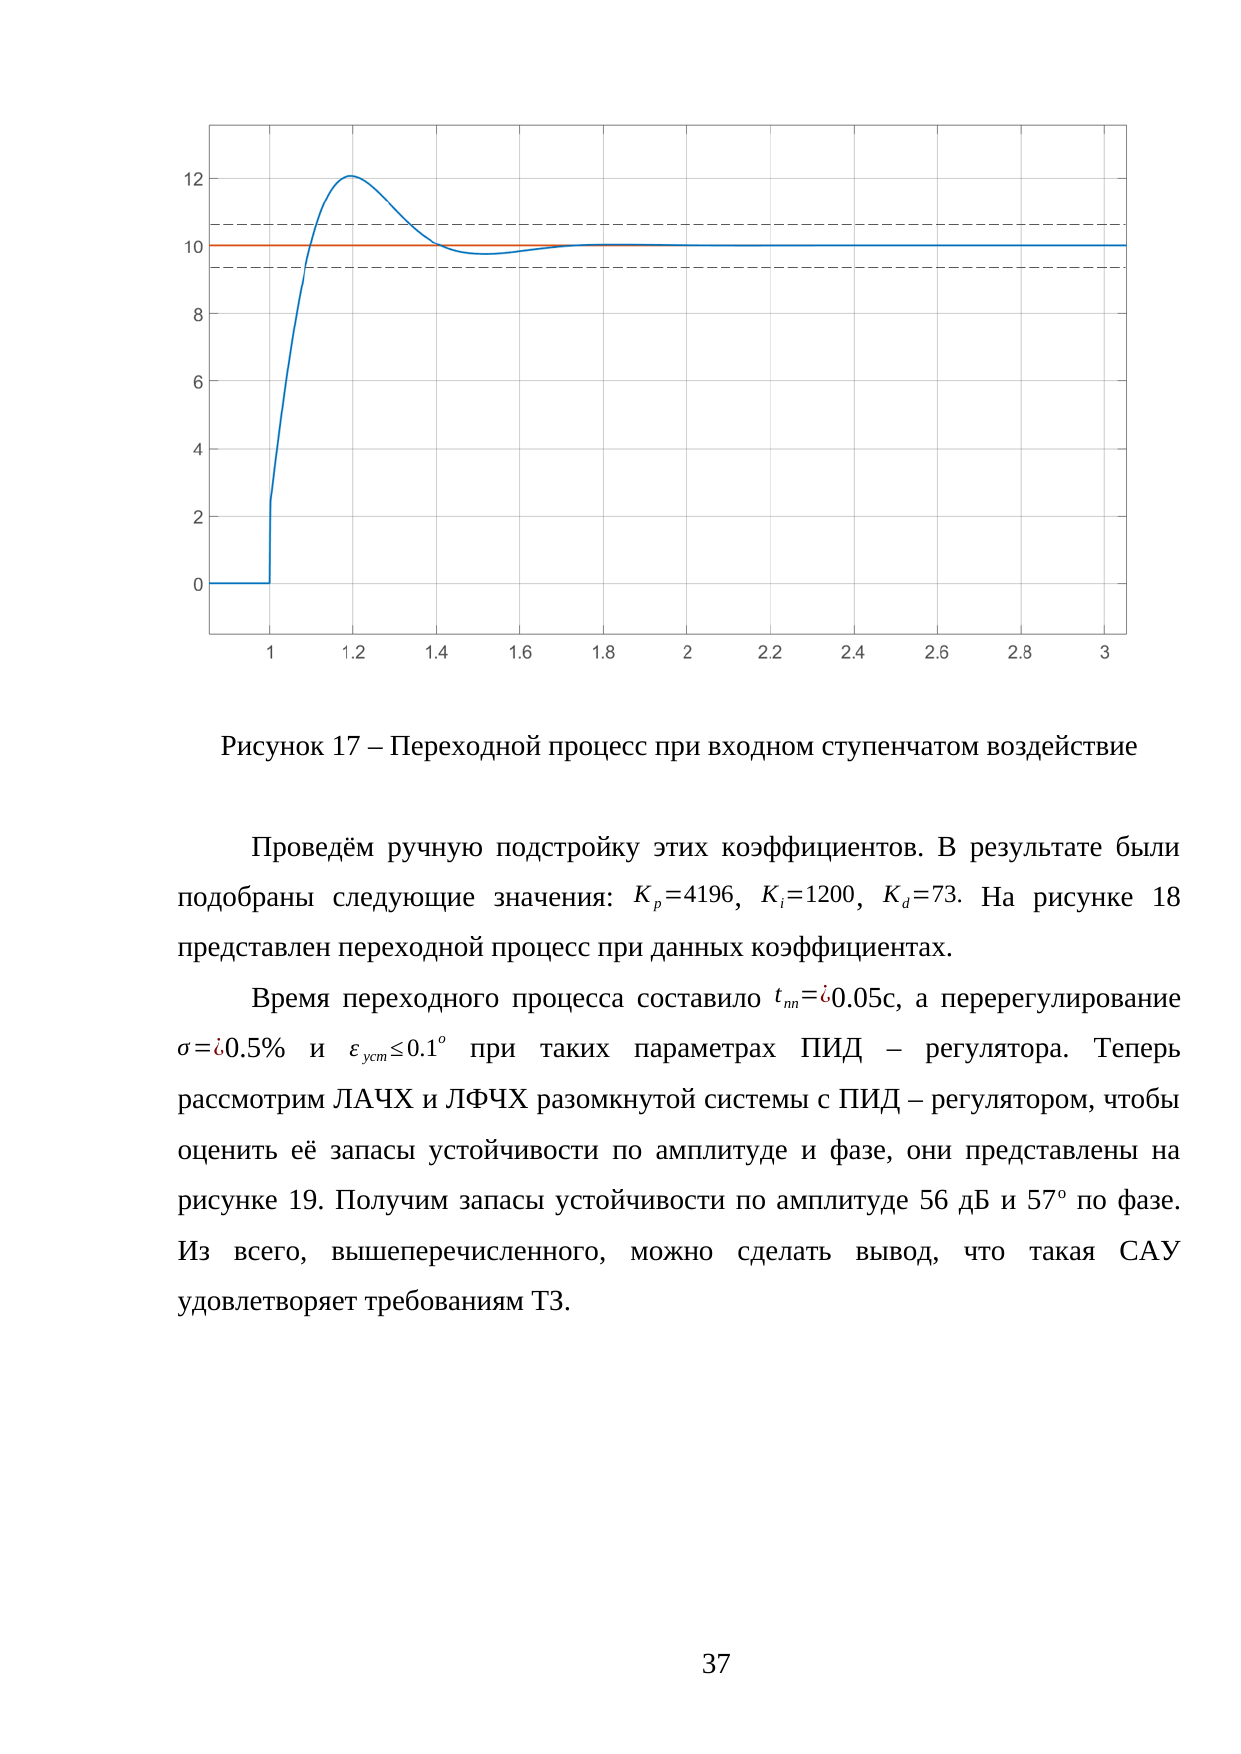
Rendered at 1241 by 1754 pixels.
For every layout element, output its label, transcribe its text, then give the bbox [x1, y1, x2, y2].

picture [177, 118, 1152, 661]
text Время переходного процесса составило 0.05с, а перерегулирование 0.5% и при таких параметрах ПИД – регулятора. Теперь рассмотрим ЛАЧХ и ЛФЧХ разомкнутой системы с ПИД – регулятором, чтобы оценить её запасы устойчивости по амплитуде и фазе, они представлены на рисунке 19. Получим запасы устойчивости по амплитуде 56 дБ и 57о по фазе. Из всего, вышеперечисленного, можно сделать вывод, что такая САУ удовлетворяет требованиям ТЗ. [177, 980, 1181, 1316]
text Проведём ручную подстройку этих коэффициентов. В результате были подобраны следующие значения: , , На рисунке 18 представлен переходной процесс при данных коэффициентах. [177, 829, 1181, 963]
text Рисунок 17 – Переходной процесс при входном ступенчатом воздействие [177, 728, 1181, 762]
